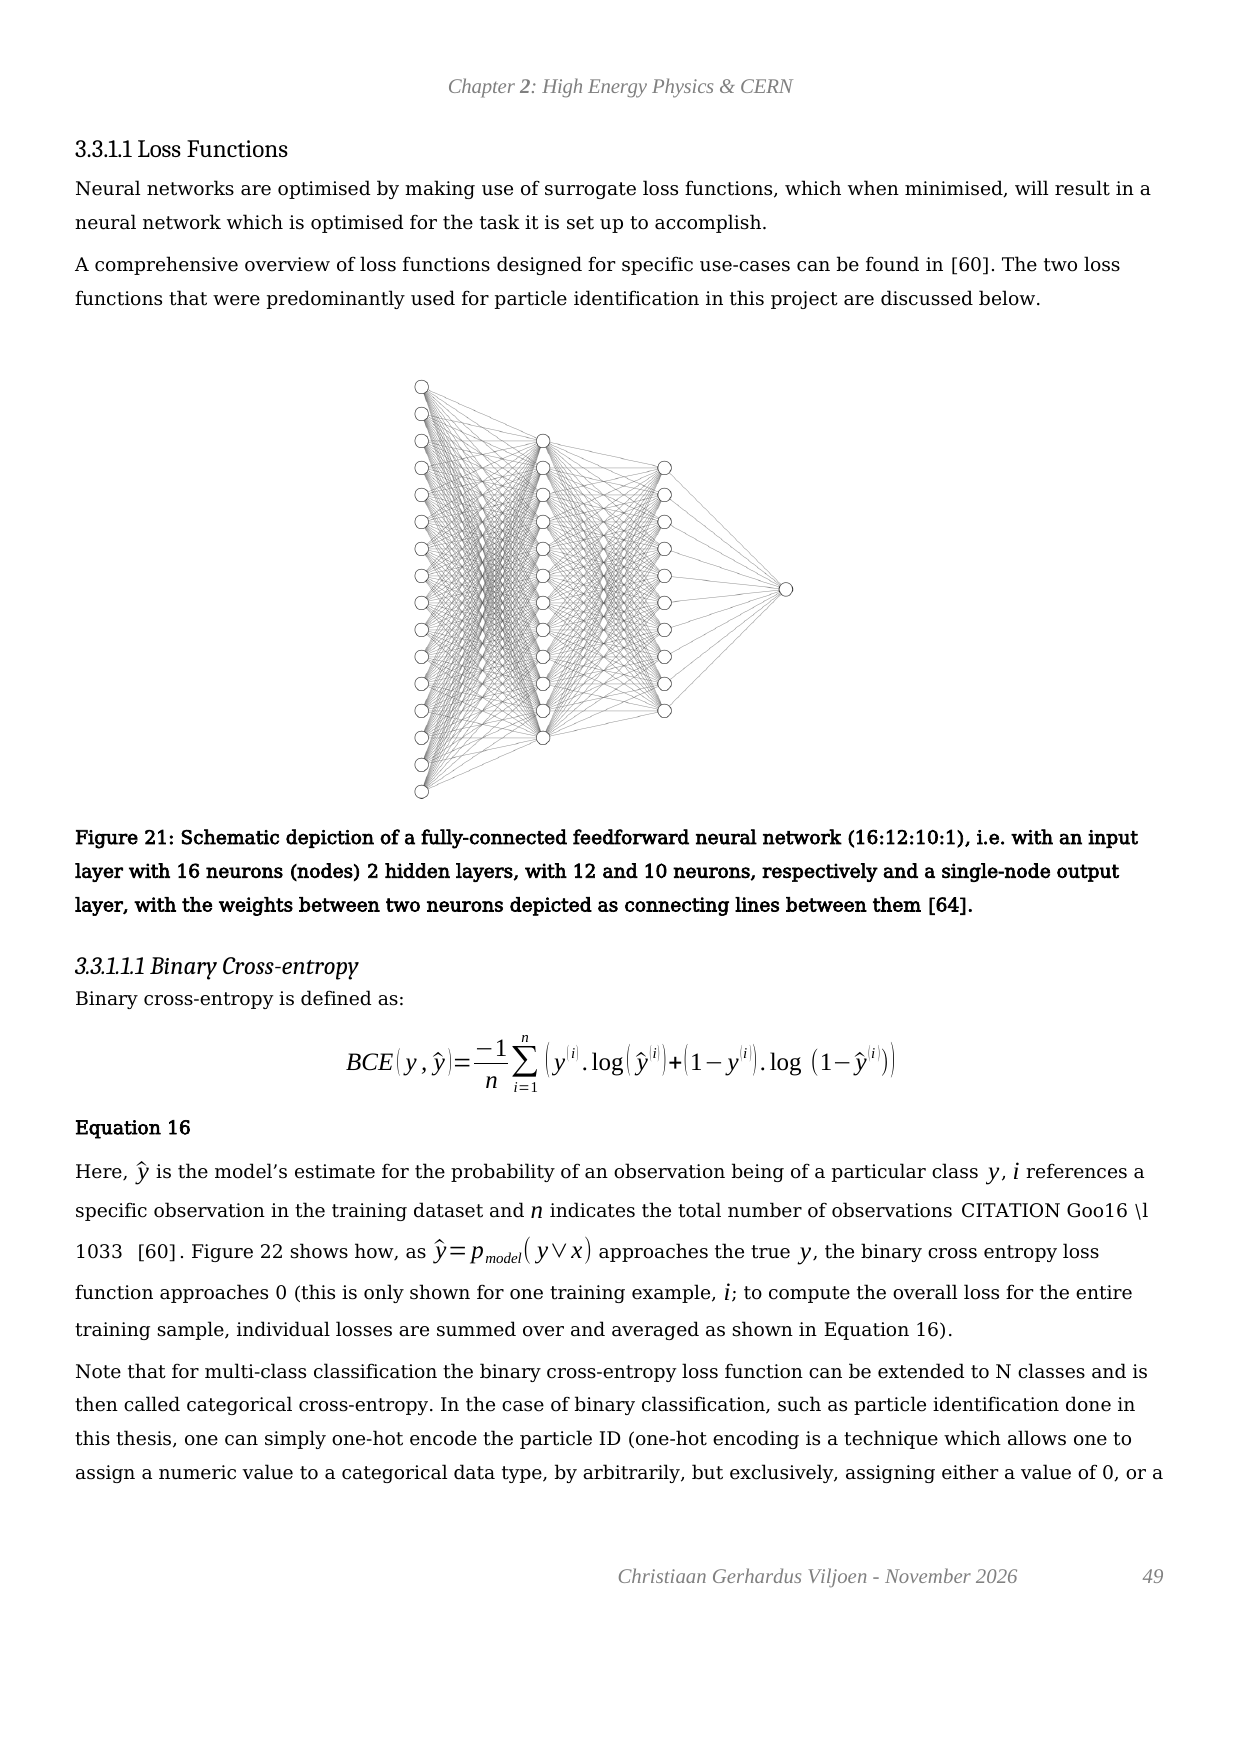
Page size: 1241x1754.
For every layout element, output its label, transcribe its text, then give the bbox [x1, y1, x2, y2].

text Neural networks are optimised by making use of surrogate loss functions, which when minimised, will result in a neural network which is optimised for the task it is set up to accomplish. [75, 177, 1165, 233]
picture [386, 370, 854, 806]
subtitle Loss Functions [75, 135, 1165, 164]
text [75, 1359, 1165, 1483]
text Figure 21: Schematic depiction of a fully-connected feedforward neural network (16:12:10:1), i.e. with an input layer with 16 neurons (nodes) 2 hidden layers, with 12 and 10 neurons, respectively and a single-node output layer, with the weights between two neurons depicted as connecting lines between them . [75, 825, 1165, 915]
text Binary cross-entropy is defined as: [75, 987, 1165, 1009]
text Equation 16 [75, 1116, 1165, 1138]
subtitle Binary Cross-entropy [75, 952, 1165, 980]
text Here, is the model’s estimate for the probability of an observation being of a particular class , references a specific observation in the training dataset and indicates the total number of observations. Figure 22 shows how, as approaches the true , the binary cross entropy loss function approaches 0 (this is only shown for one training example, ; to compute the overall loss for the entire training sample, individual losses are summed over and averaged as shown in Equation 16). [75, 1158, 1165, 1340]
text A comprehensive overview of loss functions designed for specific use-cases can be found in . The two loss functions that were predominantly used for particle identification in this project are discussed below. [75, 252, 1165, 309]
